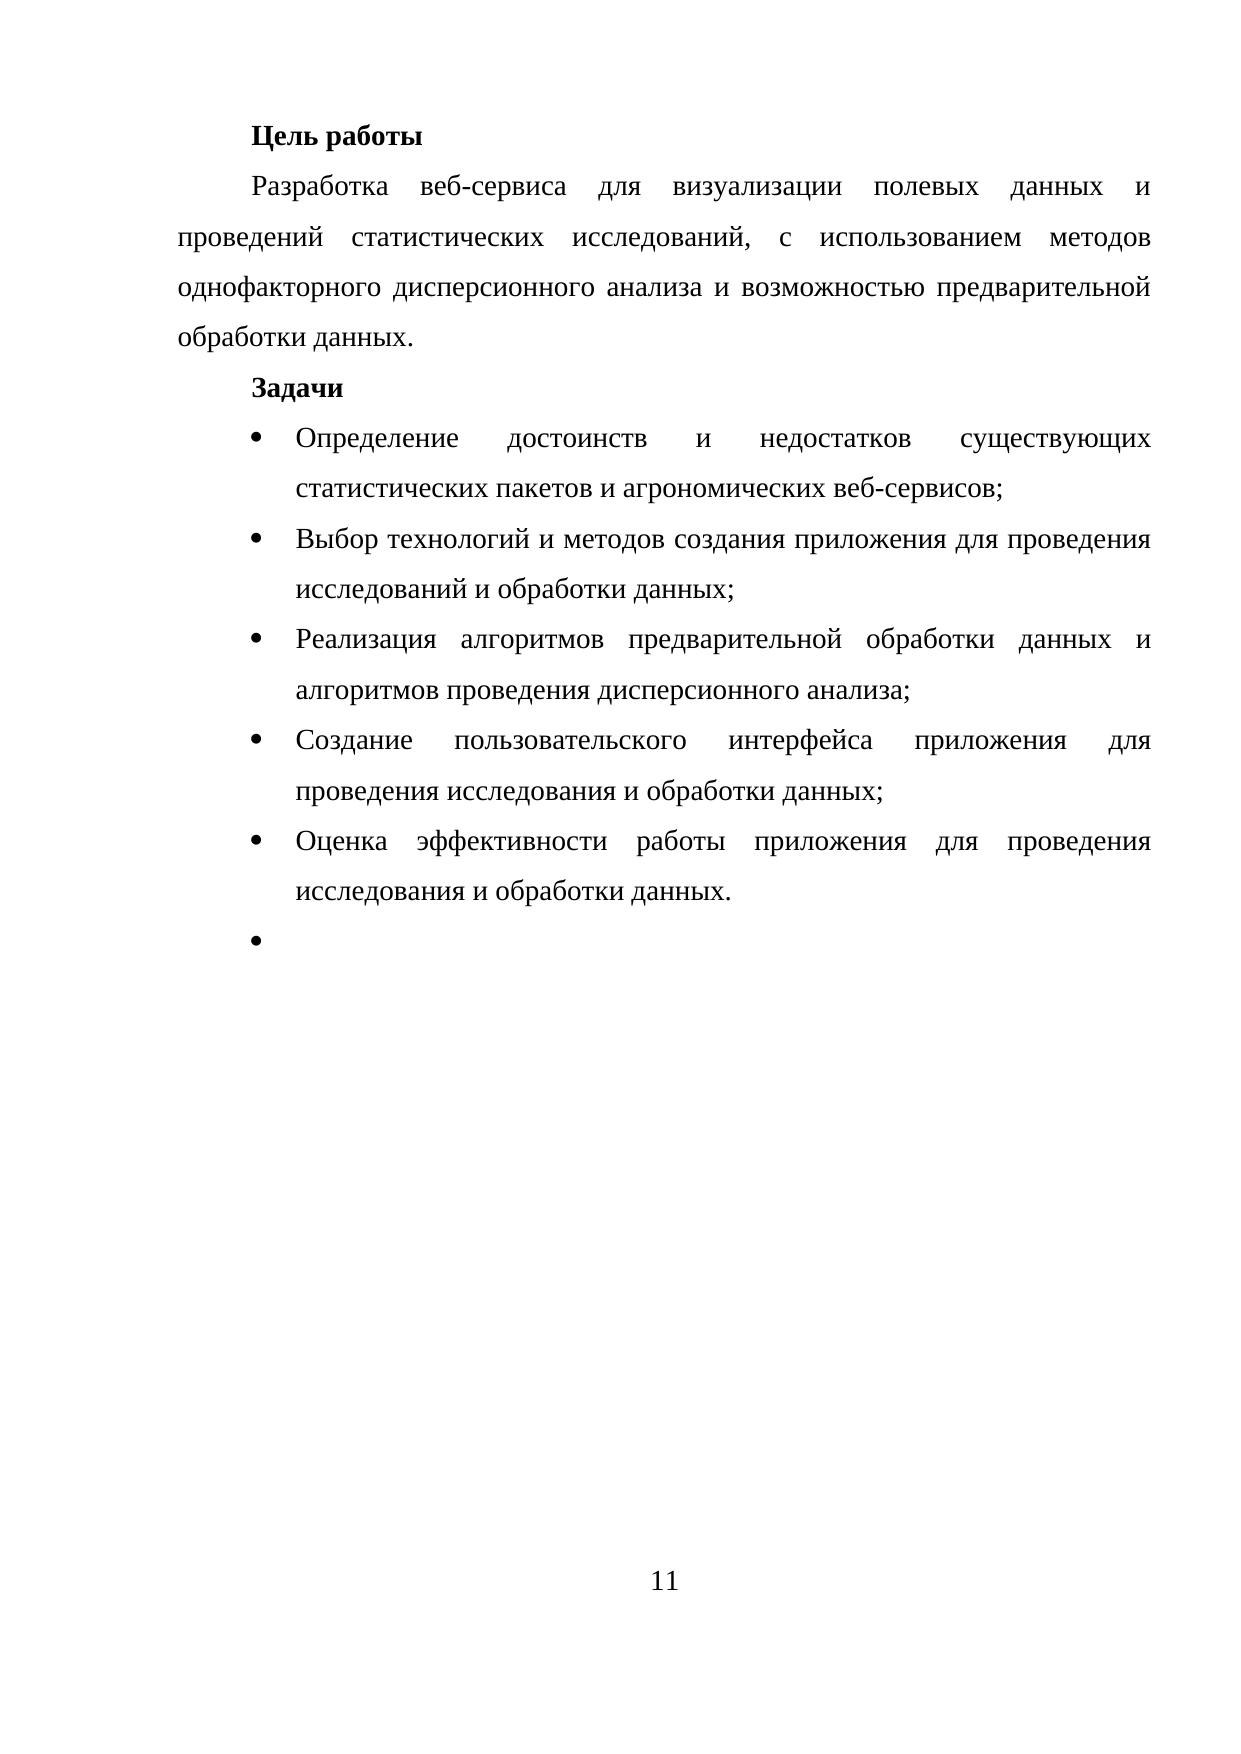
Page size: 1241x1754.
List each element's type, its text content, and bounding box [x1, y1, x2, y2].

list Создание пользовательского интерфейса приложения для проведения исследования и обработки данных; [251, 722, 1152, 806]
subtitle Цель работы [177, 118, 1152, 152]
text Разработка веб-сервиса для визуализации полевых данных и проведений статистических исследований, с использованием методов однофакторного дисперсионного анализа и возможностью предварительной обработки данных. [177, 168, 1152, 353]
subtitle Задачи [177, 370, 1152, 403]
list Выбор технологий и методов создания приложения для проведения исследований и обработки данных; [251, 521, 1152, 605]
list Оценка эффективности работы приложения для проведения исследования и обработки данных. [251, 823, 1152, 907]
list Реализация алгоритмов предварительной обработки данных и алгоритмов проведения дисперсионного анализа; [251, 621, 1152, 705]
list Определение достоинств и недостатков существующих статистических пакетов и агрономических веб-сервисов; [251, 420, 1152, 504]
